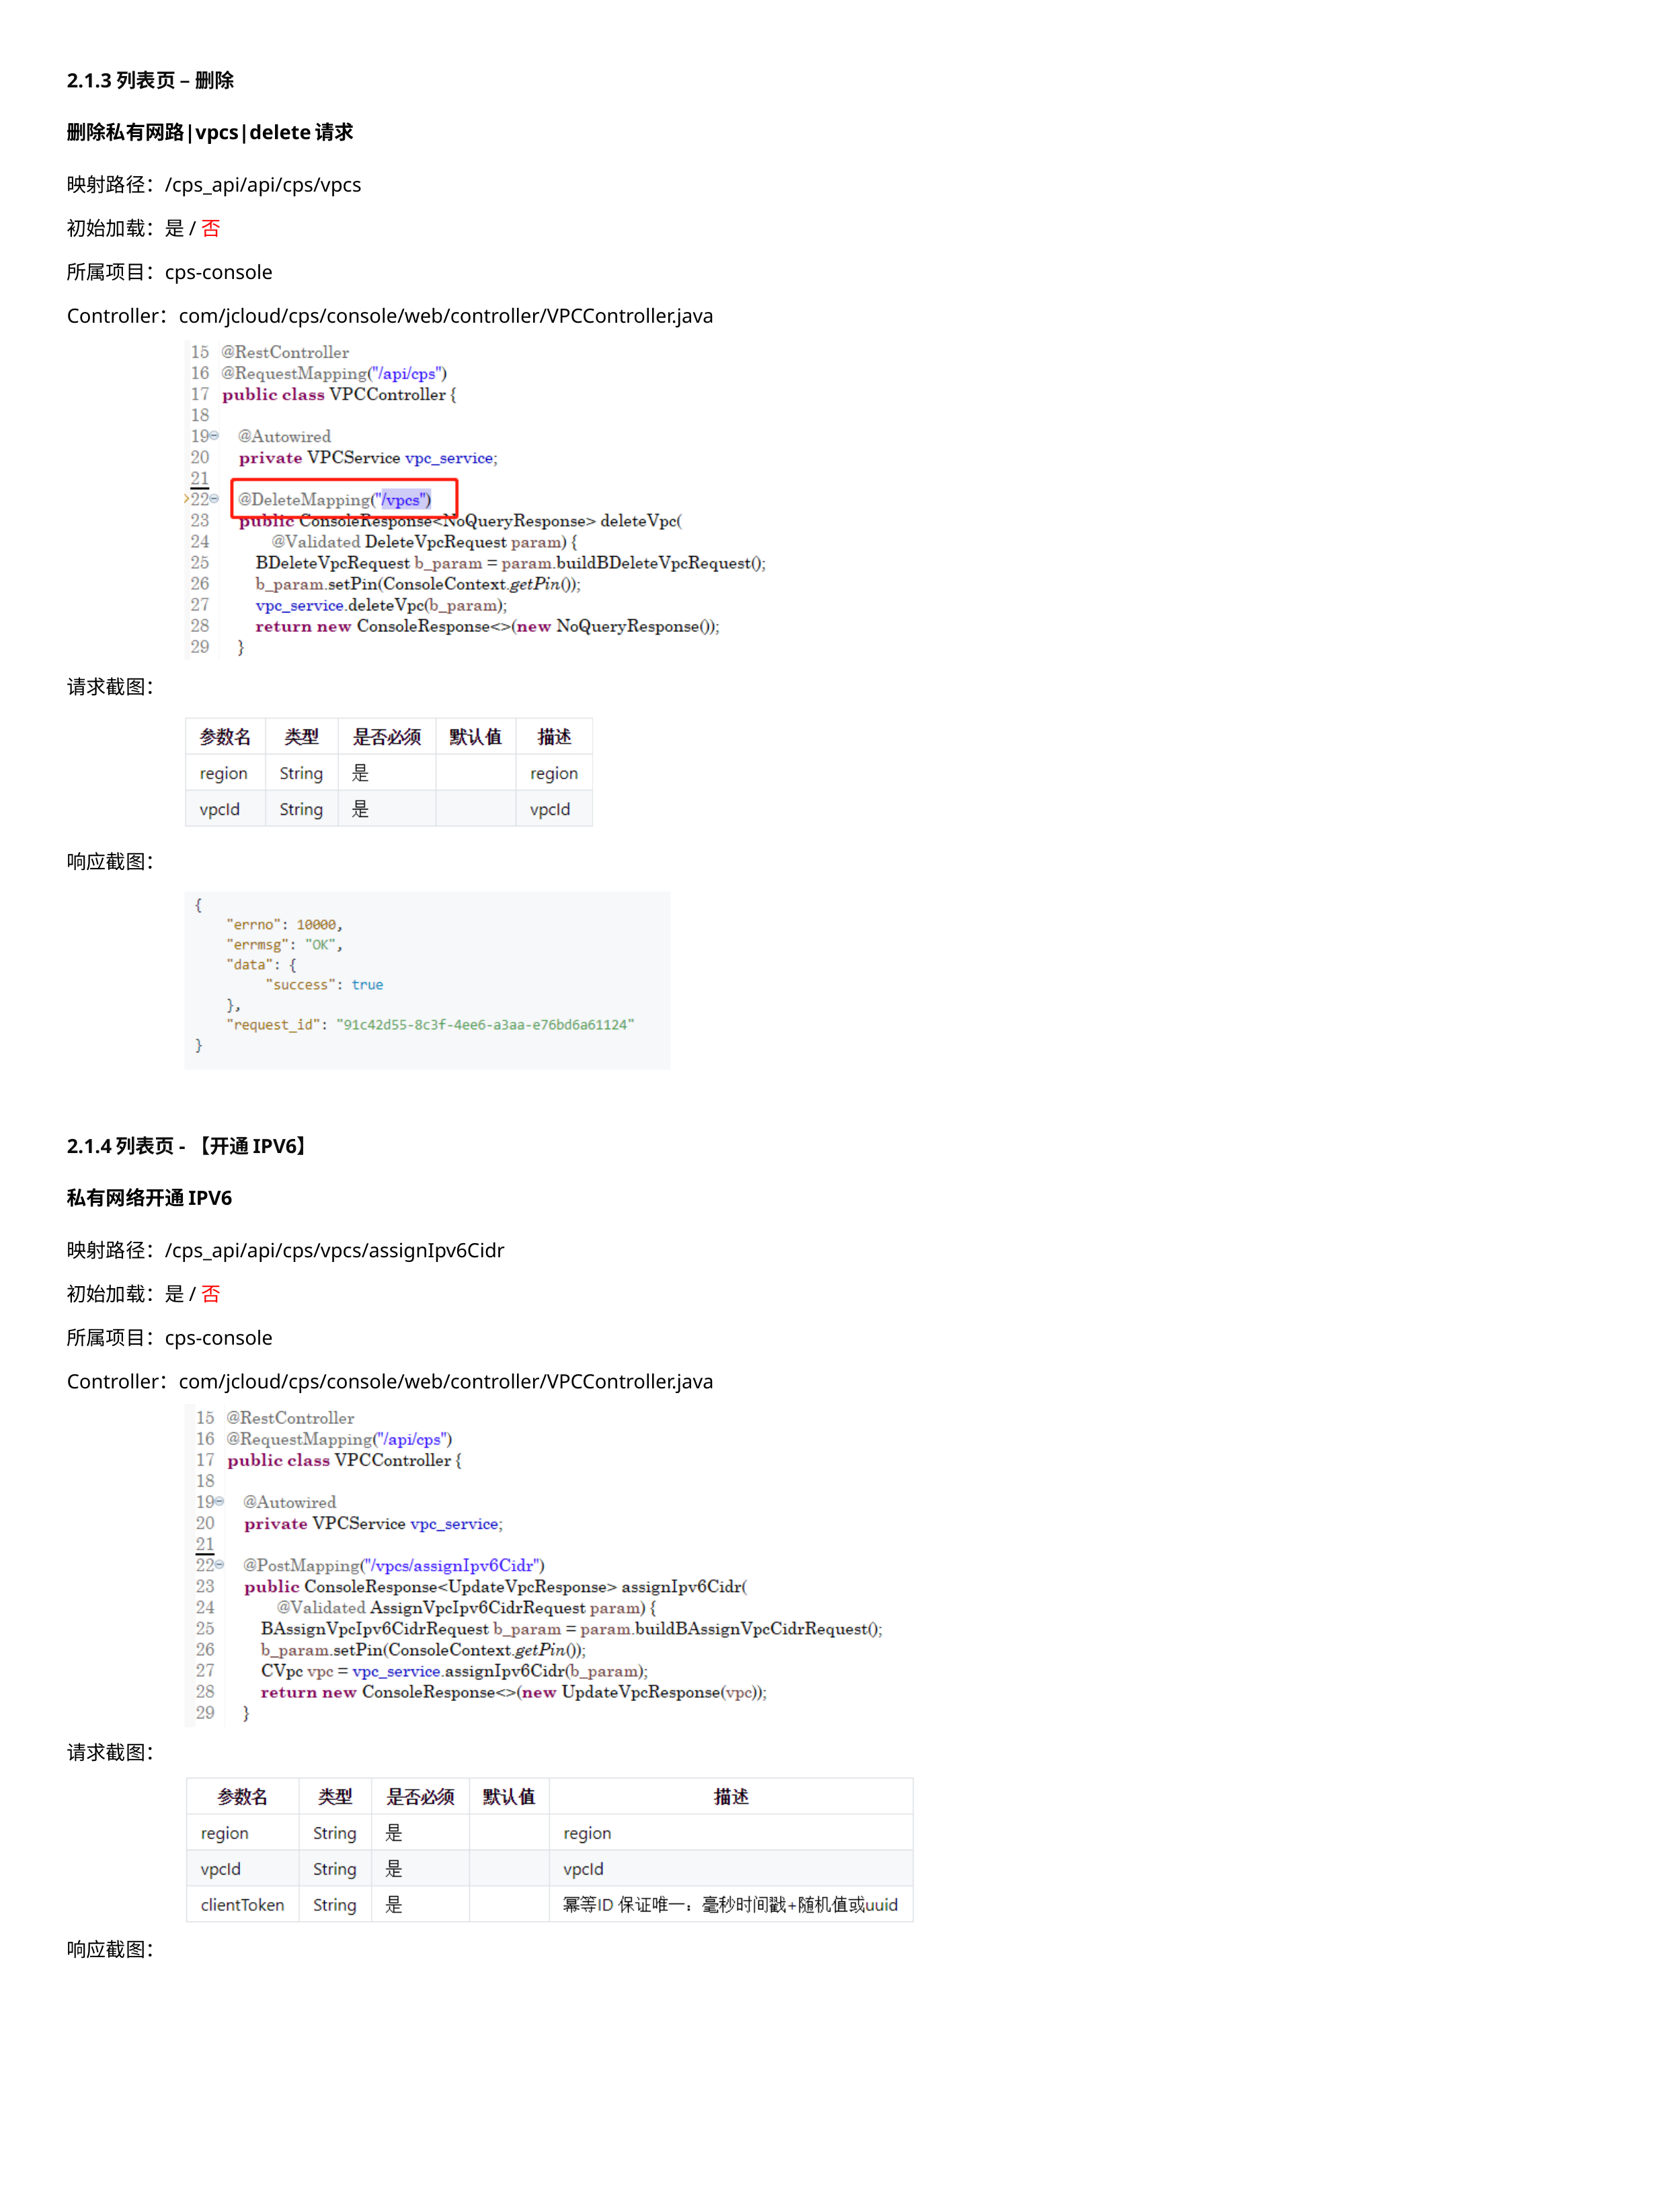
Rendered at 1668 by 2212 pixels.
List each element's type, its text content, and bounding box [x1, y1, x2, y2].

text 所属项目：cps-console [67, 1314, 1617, 1358]
text Controller：com/jcloud/cps/console/web/controller/VPCController.java [67, 292, 1617, 336]
text 映射路径：/cps_api/api/cps/vpcs [67, 161, 1617, 205]
picture [184, 892, 671, 1070]
text 2.1.4列表页 - 【开通IPV6】 [67, 1123, 1617, 1167]
picture [184, 717, 594, 829]
text 初始加载：是 / 否 [67, 205, 1617, 249]
picture [184, 340, 797, 660]
text 删除私有网路|vpcs|delete请求 [67, 109, 1617, 153]
text 映射路径：/cps_api/api/cps/vpcs/assignIpv6Cidr [67, 1227, 1617, 1271]
text 2.1.3 列表页 – 删除 [67, 57, 1617, 101]
picture [184, 1404, 889, 1727]
text 请求截图： [67, 1729, 1617, 1773]
text 私有网络开通IPV6 [67, 1175, 1617, 1218]
text 所属项目：cps-console [67, 249, 1617, 292]
text 请求截图： [67, 664, 1617, 707]
text 响应截图： [67, 1926, 1617, 1970]
picture [184, 1776, 915, 1924]
text 初始加载：是 / 否 [67, 1271, 1617, 1314]
text 响应截图： [67, 838, 1617, 882]
text Controller：com/jcloud/cps/console/web/controller/VPCController.java [67, 1358, 1617, 1402]
